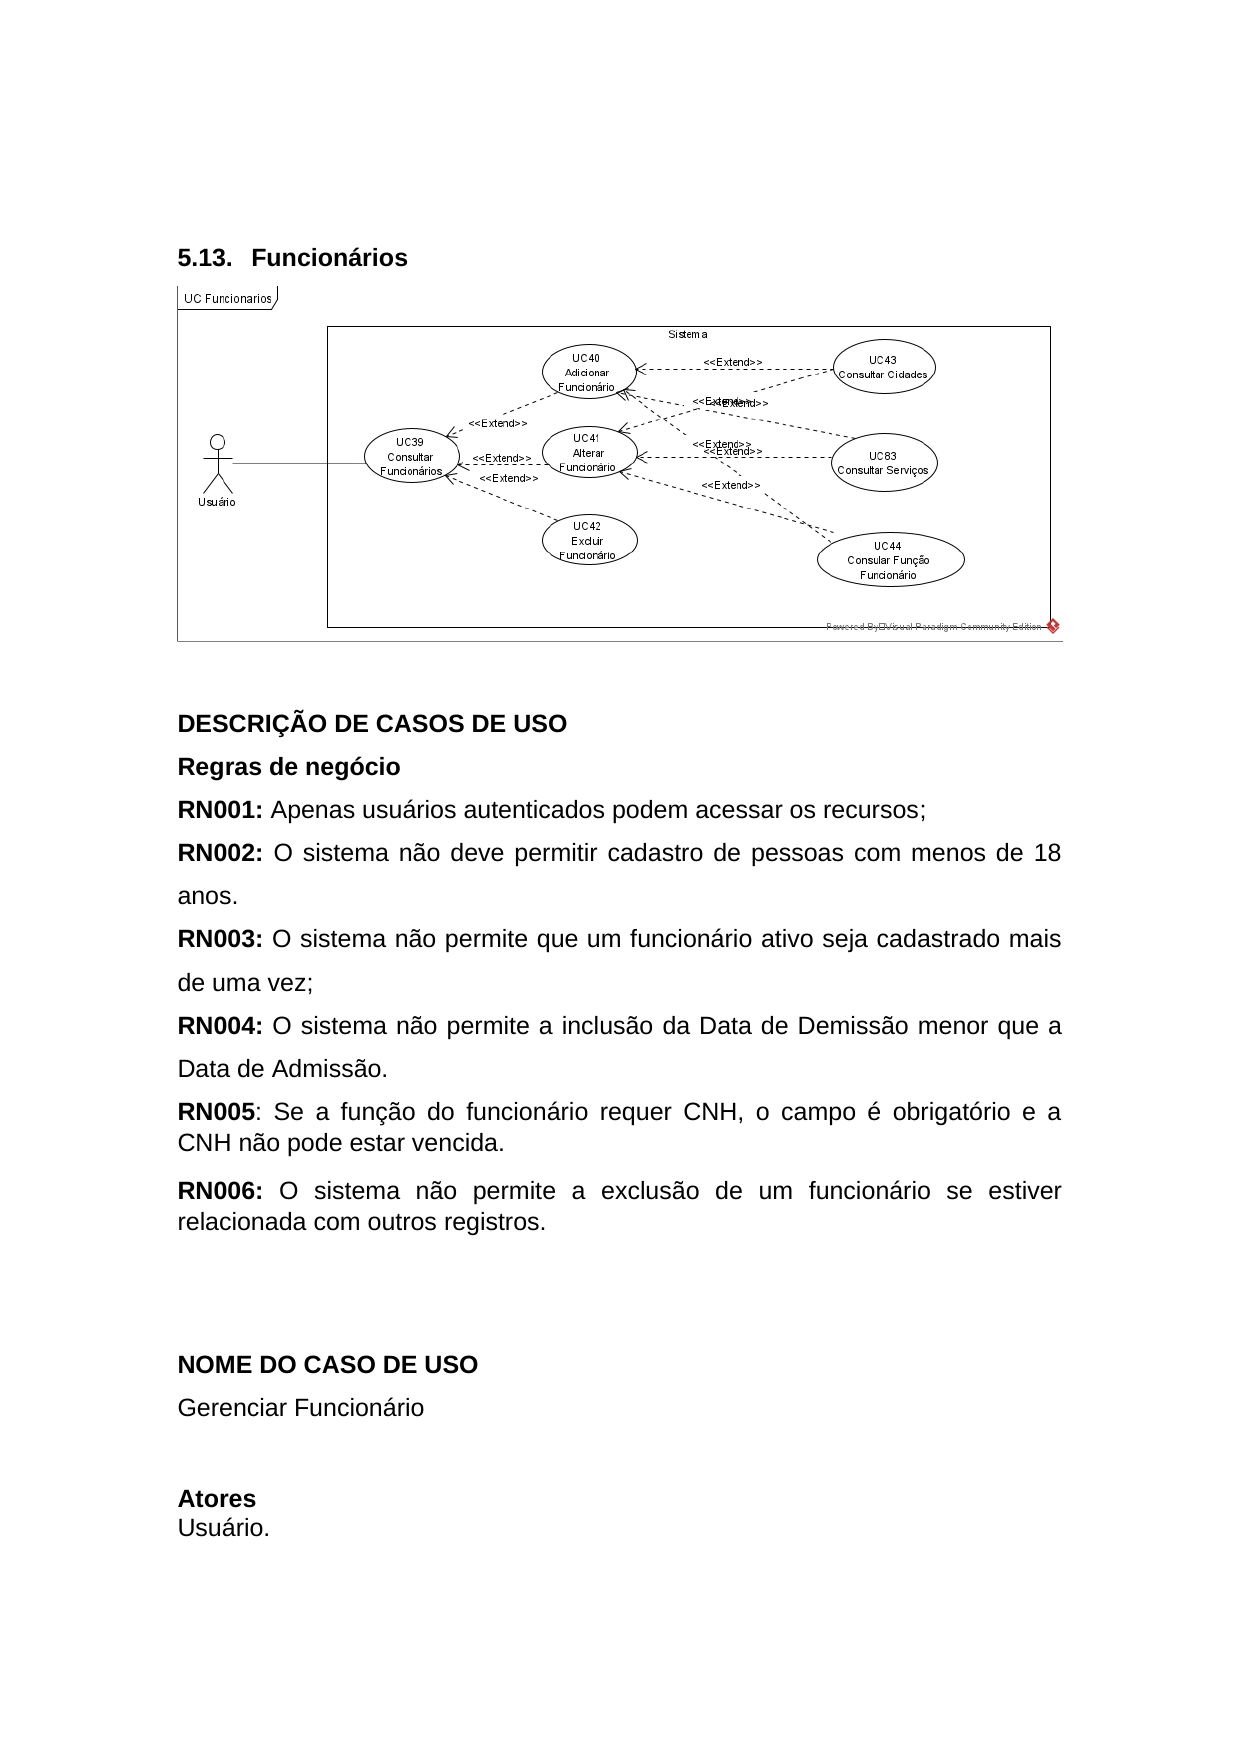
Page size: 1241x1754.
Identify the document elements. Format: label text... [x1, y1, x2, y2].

text RN001: Apenas usuários autenticados podem acessar os recursos; [177, 795, 1063, 824]
subtitle Funcionários [177, 243, 1063, 272]
text DESCRIÇÃO DE CASOS DE USO [177, 709, 1063, 737]
text Gerenciar Funcionário [177, 1393, 1063, 1422]
text RN003: O sistema não permite que um funcionário ativo seja cadastrado mais de uma vez; [177, 924, 1063, 996]
text RN006: O sistema não permite a exclusão de um funcionário se estiver relacionada com outros registros. [177, 1176, 1063, 1235]
text Atores [177, 1484, 1063, 1512]
picture [177, 286, 1063, 642]
text Regras de negócio [177, 752, 1063, 781]
text NOME DO CASO DE USO [177, 1350, 1063, 1378]
text RN005: Se a função do funcionário requer CNH, o campo é obrigatório e a CNH não pode estar vencida. [177, 1097, 1063, 1157]
text RN002: O sistema não deve permitir cadastro de pessoas com menos de 18 anos. [177, 838, 1063, 910]
text Usuário. [177, 1512, 1063, 1541]
text RN004: O sistema não permite a inclusão da Data de Demissão menor que a Data de Admissão. [177, 1011, 1063, 1082]
